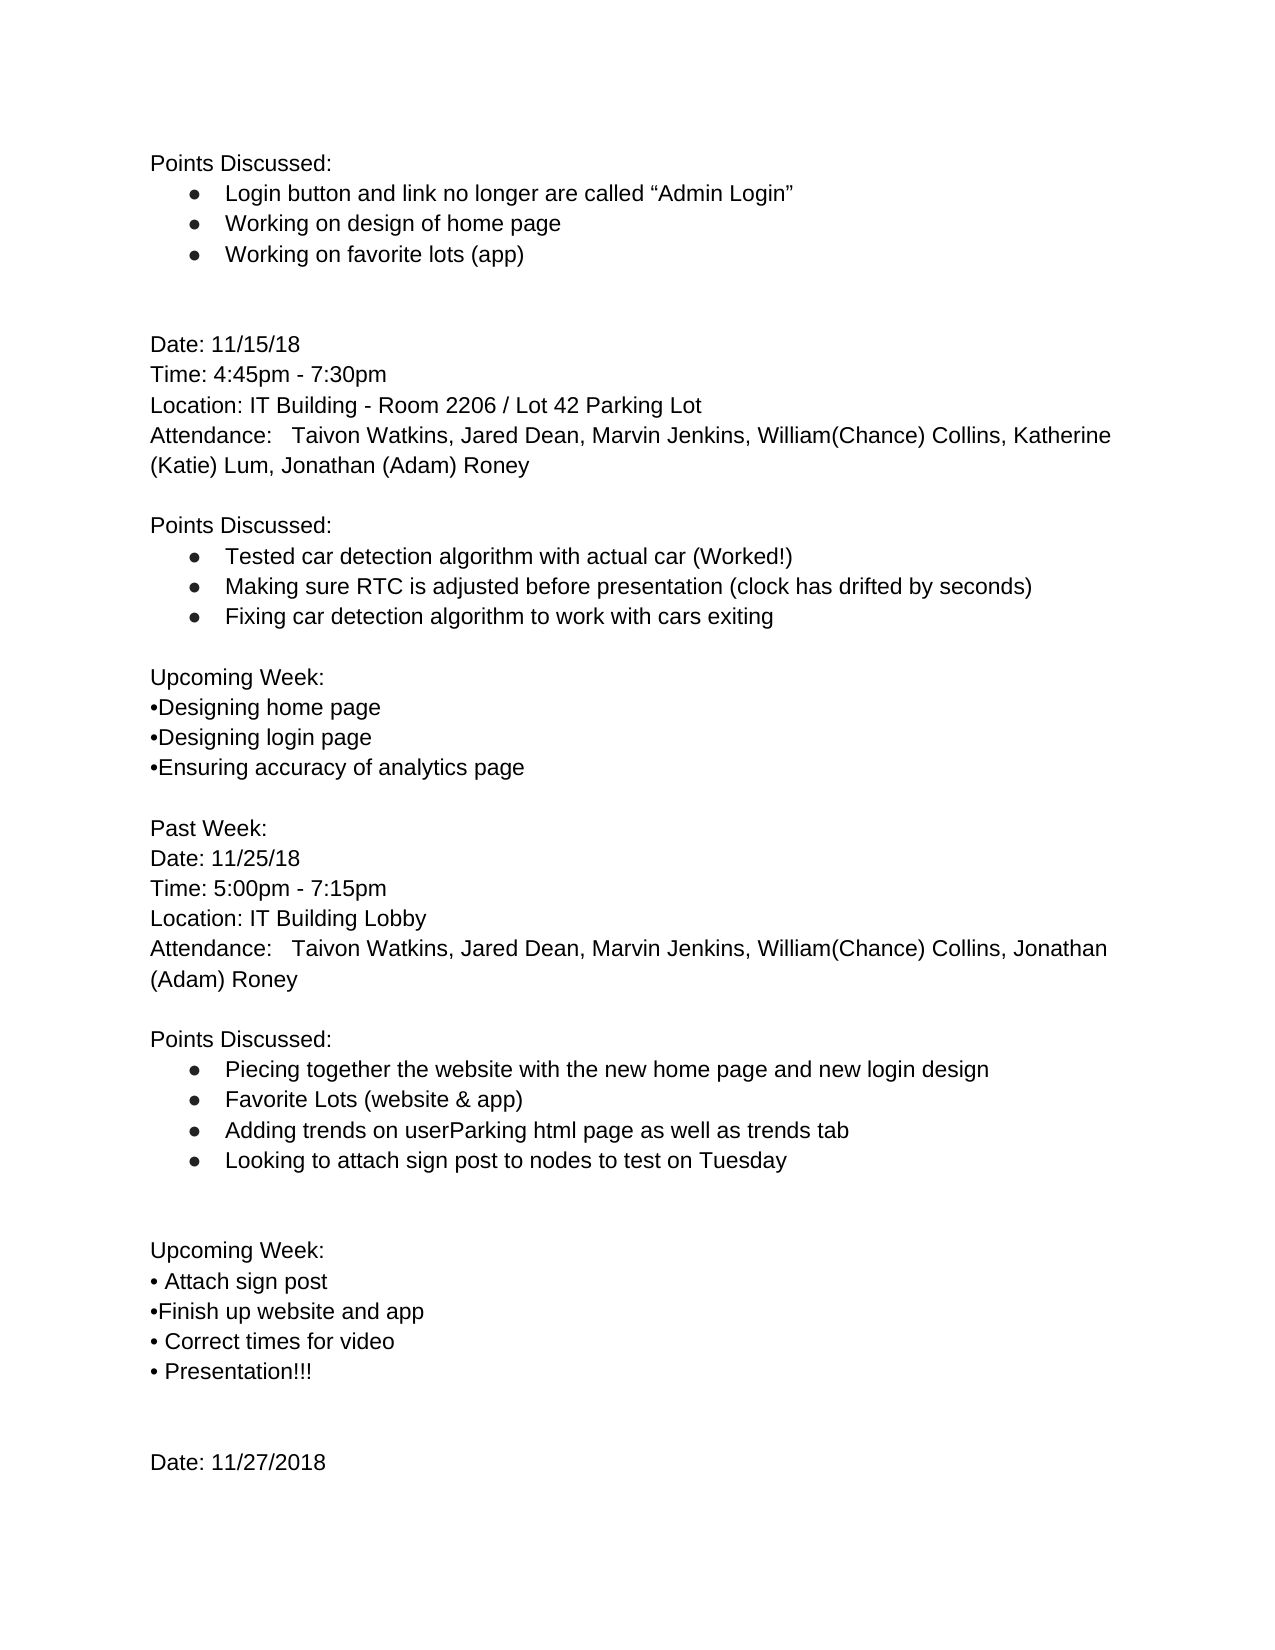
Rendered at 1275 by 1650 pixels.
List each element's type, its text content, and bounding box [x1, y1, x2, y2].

list Adding trends on userParking html page as well as trends tab [187, 1117, 1125, 1143]
text •Designing home page [150, 694, 1125, 720]
list Piecing together the website with the new home page and new login design [187, 1056, 1125, 1083]
text Points Discussed: [150, 512, 1125, 539]
text • Presentation!!! [150, 1358, 1125, 1385]
text Past Week: [150, 814, 1125, 841]
text Upcoming Week: [150, 1237, 1125, 1264]
text Location: IT Building Lobby [150, 905, 1125, 932]
list Making sure RTC is adjusted before presentation (clock has drifted by seconds) [187, 573, 1125, 599]
text Attendance: Taivon Watkins, Jared Dean, Marvin Jenkins, William(Chance) Collins, Jonathan (Adam) Roney [150, 935, 1125, 992]
list Fixing car detection algorithm to work with cars exiting [187, 603, 1125, 629]
text Date: 11/25/18 [150, 845, 1125, 871]
list Working on design of home page [187, 210, 1125, 237]
text Upcoming Week: [150, 663, 1125, 690]
text Date: 11/27/2018 [150, 1449, 1125, 1475]
text Time: 4:45pm - 7:30pm [150, 361, 1125, 388]
text •Finish up website and app [150, 1298, 1125, 1324]
text Location: IT Building - Room 2206 / Lot 42 Parking Lot [150, 392, 1125, 418]
text • Attach sign post [150, 1268, 1125, 1294]
text •Ensuring accuracy of analytics page [150, 754, 1125, 781]
list Working on favorite lots (app) [187, 241, 1125, 267]
text Date: 11/15/18 [150, 331, 1125, 358]
text Points Discussed: [150, 150, 1125, 176]
list Looking to attach sign post to nodes to test on Tuesday [187, 1147, 1125, 1173]
text Attendance: Taivon Watkins, Jared Dean, Marvin Jenkins, William(Chance) Collins, Katherine (Katie) Lum, Jonathan (Adam) Roney [150, 422, 1125, 478]
list Favorite Lots (website & app) [187, 1086, 1125, 1113]
text •Designing login page [150, 724, 1125, 750]
text Points Discussed: [150, 1026, 1125, 1052]
text Time: 5:00pm - 7:15pm [150, 875, 1125, 901]
list Tested car detection algorithm with actual car (Worked!) [187, 543, 1125, 569]
text • Correct times for video [150, 1328, 1125, 1354]
list Login button and link no longer are called “Admin Login” [187, 180, 1125, 207]
